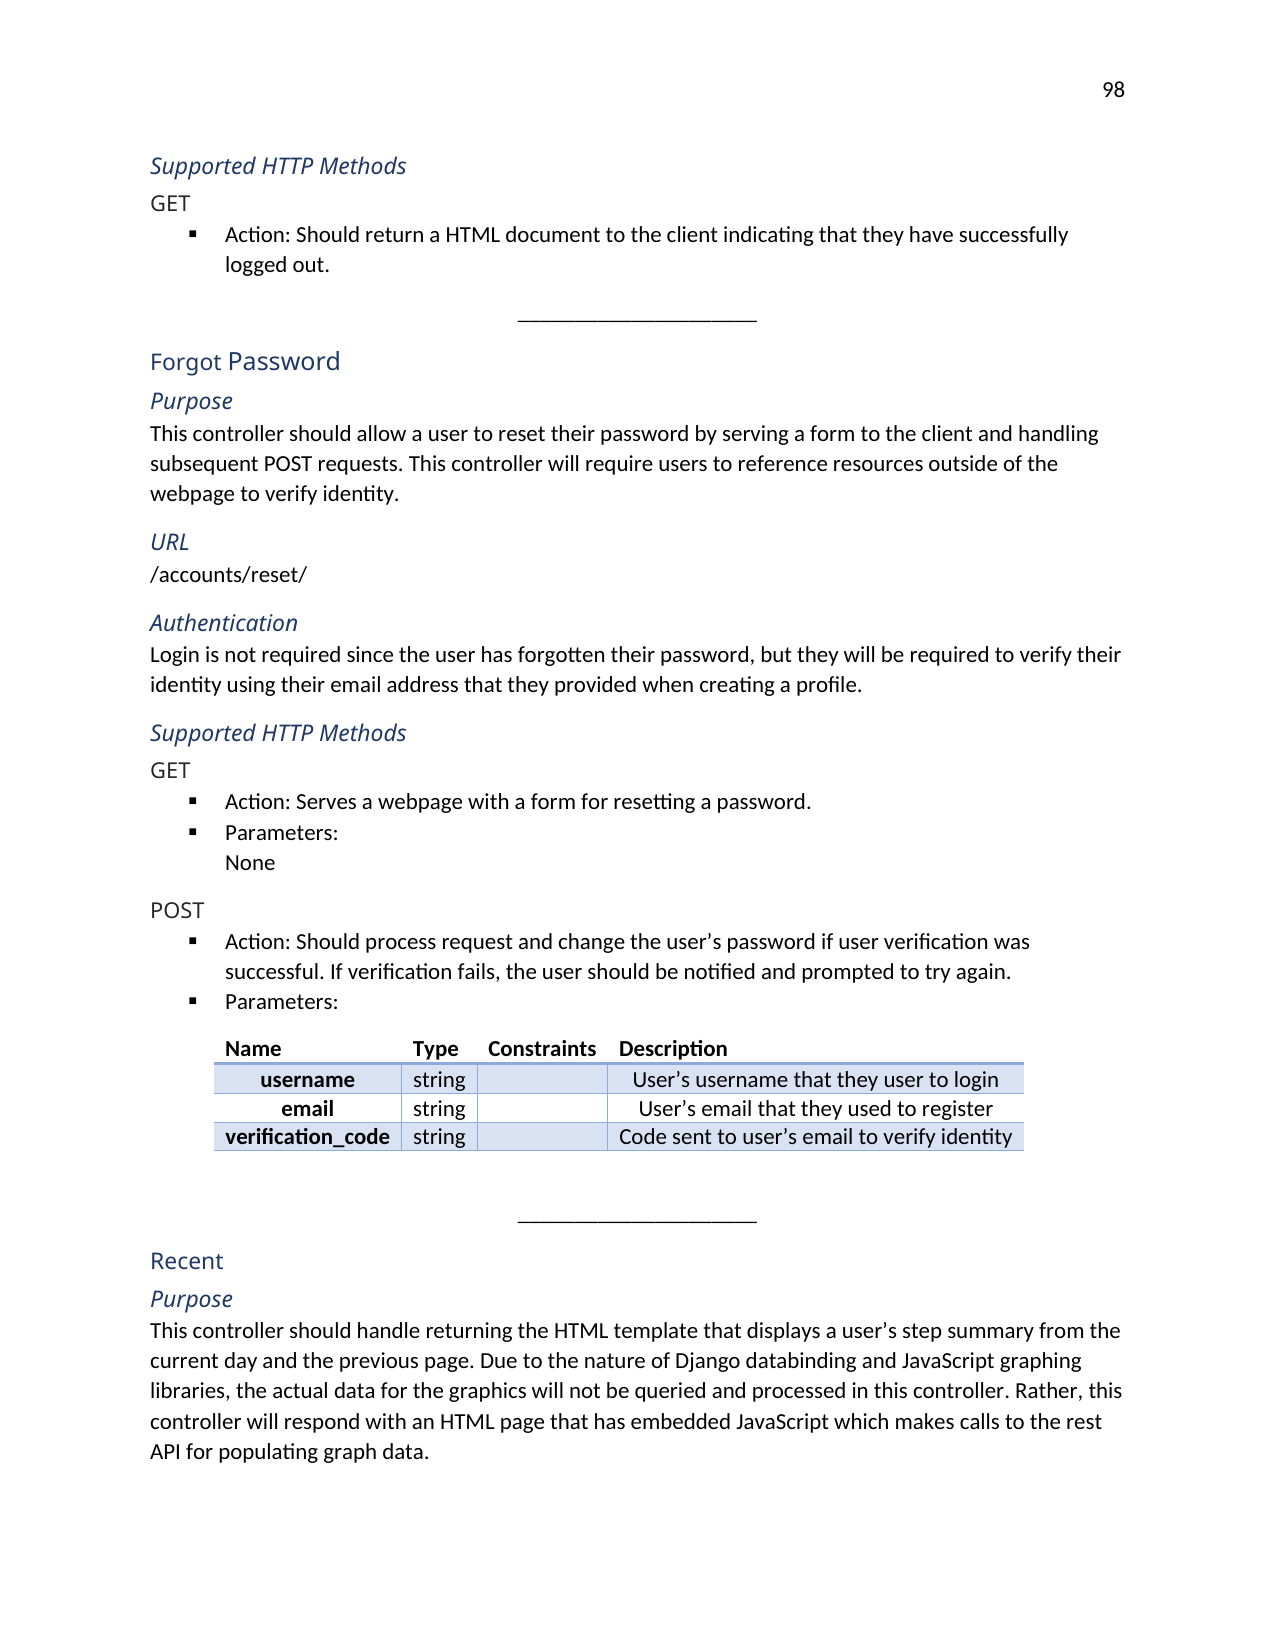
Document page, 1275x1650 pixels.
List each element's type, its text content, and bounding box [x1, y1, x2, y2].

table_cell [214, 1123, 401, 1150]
subtitle Recent [150, 1244, 1125, 1276]
list Parameters: None [187, 818, 1125, 876]
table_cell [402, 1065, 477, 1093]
subtitle GET [150, 755, 1125, 785]
text This controller should allow a user to reset their password by serving a form to the client and handling subsequent POST requests. This controller will require users to reference resources outside of the webpage to verify identity. [150, 419, 1125, 507]
subtitle POST [150, 895, 1125, 924]
subtitle URL [150, 526, 1125, 557]
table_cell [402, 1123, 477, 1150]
subtitle Authentication [150, 607, 1125, 638]
subtitle GET [150, 188, 1125, 218]
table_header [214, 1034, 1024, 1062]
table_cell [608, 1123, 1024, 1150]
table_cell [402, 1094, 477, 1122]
subtitle Purpose [150, 385, 1125, 416]
list Action: Should return a HTML document to the client indicating that they have successfully logged out. [187, 220, 1125, 278]
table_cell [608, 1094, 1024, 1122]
subtitle Purpose [150, 1282, 1125, 1314]
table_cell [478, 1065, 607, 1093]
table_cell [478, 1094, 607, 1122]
text Login is not required since the user has forgotten their password, but they will be required to verify their identity using their email address that they provided when creating a profile. [150, 640, 1125, 698]
list Action: Should process request and change the user’s password if user verification was successful. If verification fails, the user should be notified and prompted to try again. [187, 927, 1125, 985]
text _____________________ [150, 297, 1125, 325]
list Parameters: [187, 987, 1125, 1015]
text This controller should handle returning the HTML template that displays a user’s step summary from the current day and the previous page. Due to the nature of Django databinding and JavaScript graphing libraries, the actual data for the graphics will not be queried and processed in this controller. Rather, this controller will respond with an HTML page that has embedded JavaScript which makes calls to the rest API for populating graph data. [150, 1316, 1125, 1465]
subtitle Supported HTTP Methods [150, 150, 1125, 181]
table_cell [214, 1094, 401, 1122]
text /accounts/reset/ [150, 560, 1125, 588]
subtitle Forgot Password [150, 344, 1125, 378]
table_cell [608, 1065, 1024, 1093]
list Action: Serves a webpage with a form for resetting a password. [187, 787, 1125, 815]
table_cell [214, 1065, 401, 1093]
subtitle Supported HTTP Methods [150, 717, 1125, 749]
text _____________________ [150, 1198, 1125, 1226]
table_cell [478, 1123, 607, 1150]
